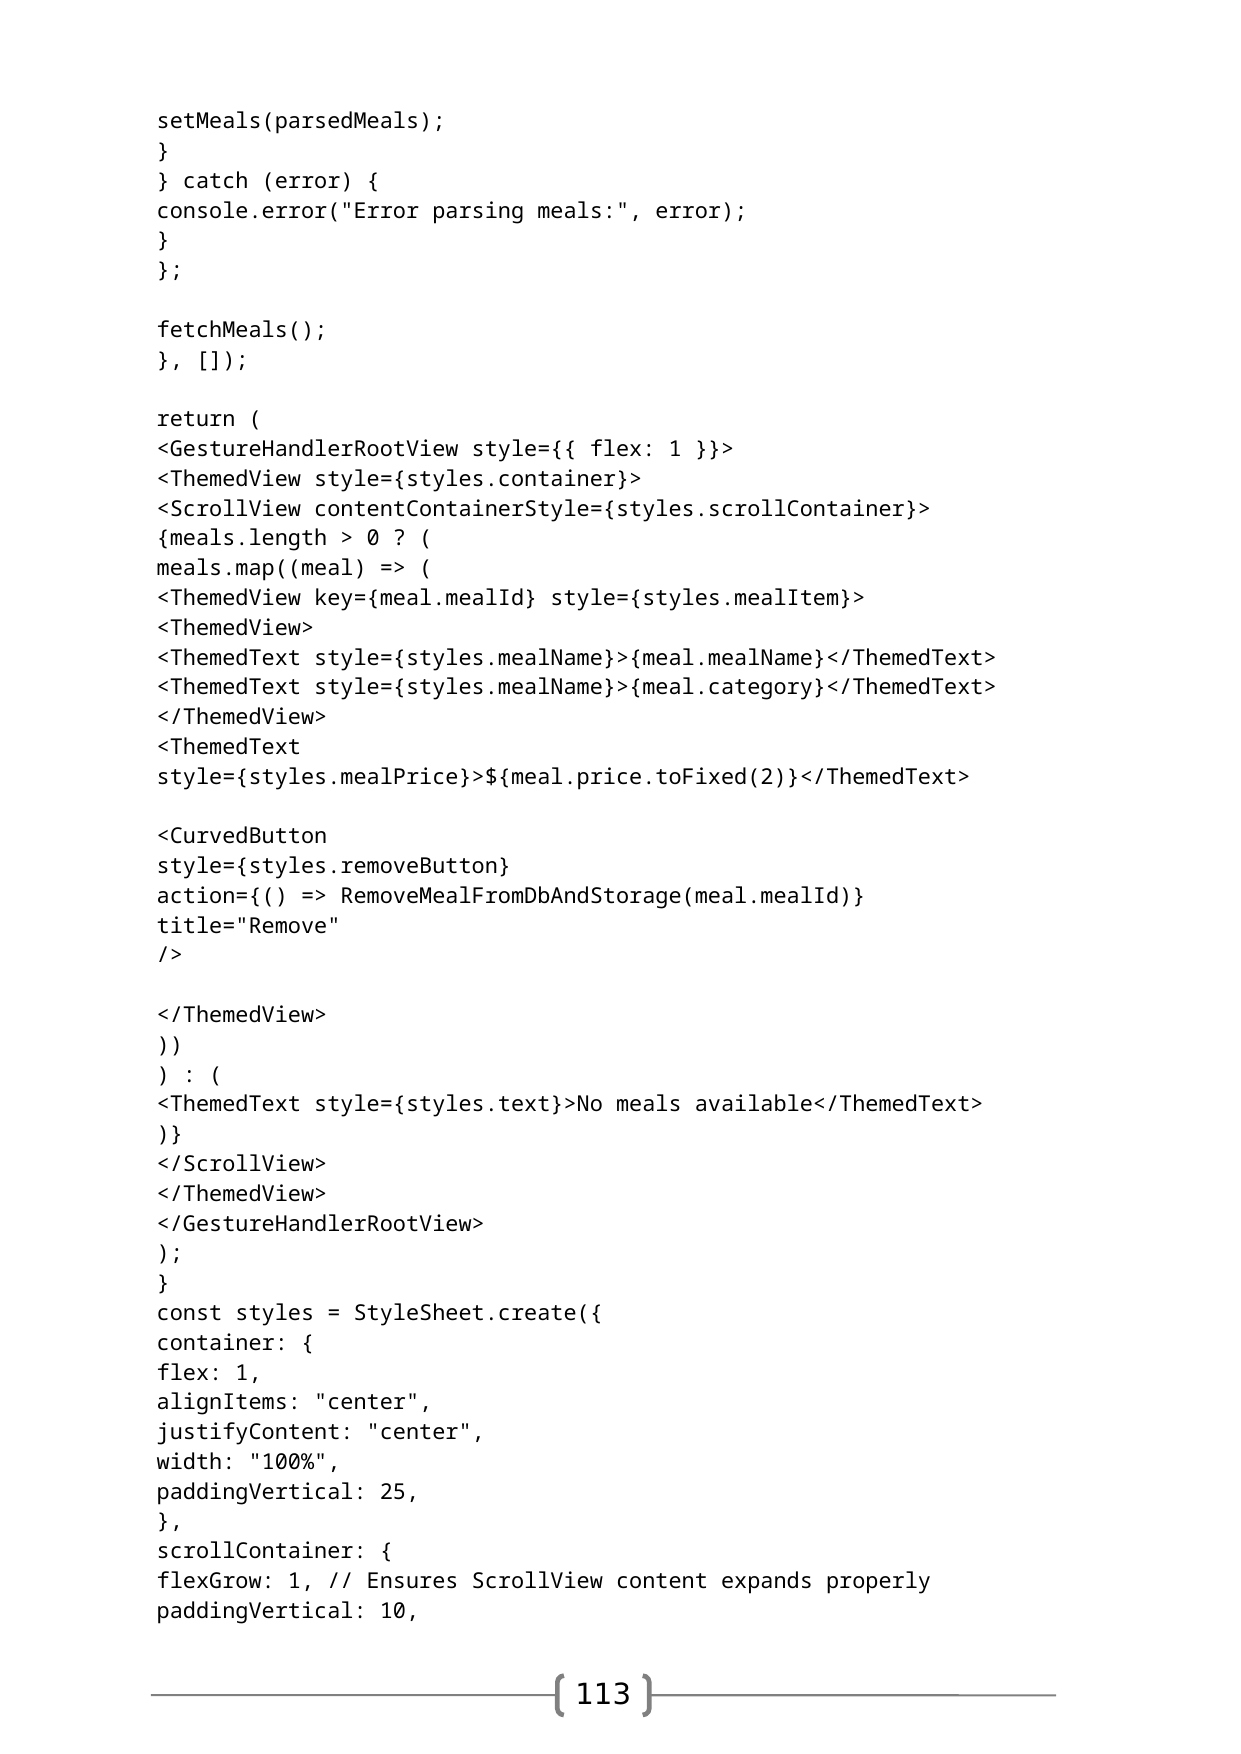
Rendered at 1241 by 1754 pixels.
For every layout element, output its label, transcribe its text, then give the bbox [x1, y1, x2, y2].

text <ThemedView key={meal.mealId} style={styles.mealItem}> [156, 582, 1088, 612]
text )} [156, 1118, 1088, 1148]
text title="Remove" [156, 909, 1088, 939]
text container: { [156, 1327, 1088, 1356]
text /> [156, 939, 1088, 969]
text </ScrollView> [156, 1148, 1088, 1178]
text action={() => RemoveMealFromDbAndStorage(meal.mealId)} [156, 880, 1088, 909]
text ) : ( [156, 1058, 1088, 1088]
text paddingVertical: 25, [156, 1476, 1088, 1505]
text </ThemedView> [156, 999, 1088, 1029]
text )) [156, 1029, 1088, 1058]
text <ThemedText style={styles.mealName}>{meal.category}</ThemedText> [156, 671, 1088, 701]
text }, []); [156, 343, 1088, 373]
text <ThemedText style={styles.text}>No meals available</ThemedText> [156, 1088, 1088, 1118]
text console.error("Error parsing meals:", error); [156, 194, 1088, 224]
text const styles = StyleSheet.create({ [156, 1297, 1088, 1327]
text setMeals(parsedMeals); [156, 105, 1088, 135]
text width: "100%", [156, 1446, 1088, 1476]
text meals.map((meal) => ( [156, 552, 1088, 582]
text }, [156, 1505, 1088, 1535]
text } [156, 135, 1088, 165]
text <ThemedView> [156, 612, 1088, 641]
text ); [156, 1237, 1088, 1267]
text style={styles.removeButton} [156, 850, 1088, 880]
text } [156, 224, 1088, 254]
text <ThemedView style={styles.container}> [156, 463, 1088, 492]
text justifyContent: "center", [156, 1416, 1088, 1446]
text <ThemedText style={styles.mealPrice}>${meal.price.toFixed(2)}</ThemedText> [156, 731, 1088, 790]
text alignItems: "center", [156, 1386, 1088, 1416]
text </ThemedView> [156, 1178, 1088, 1207]
text flex: 1, [156, 1356, 1088, 1386]
text }; [156, 254, 1088, 284]
text paddingVertical: 10, [156, 1595, 1088, 1624]
text <CurvedButton [156, 820, 1088, 850]
text </ThemedView> [156, 701, 1088, 731]
text <ThemedText style={styles.mealName}>{meal.mealName}</ThemedText> [156, 641, 1088, 671]
text fetchMeals(); [156, 314, 1088, 343]
text flexGrow: 1, // Ensures ScrollView content expands properly [156, 1565, 1088, 1595]
text return ( [156, 403, 1088, 433]
text } catch (error) { [156, 165, 1088, 194]
text <ScrollView contentContainerStyle={styles.scrollContainer}> [156, 492, 1088, 522]
text </GestureHandlerRootView> [156, 1207, 1088, 1237]
text {meals.length > 0 ? ( [156, 522, 1088, 552]
text <GestureHandlerRootView style={{ flex: 1 }}> [156, 433, 1088, 463]
text scrollContainer: { [156, 1535, 1088, 1565]
text } [156, 1267, 1088, 1297]
